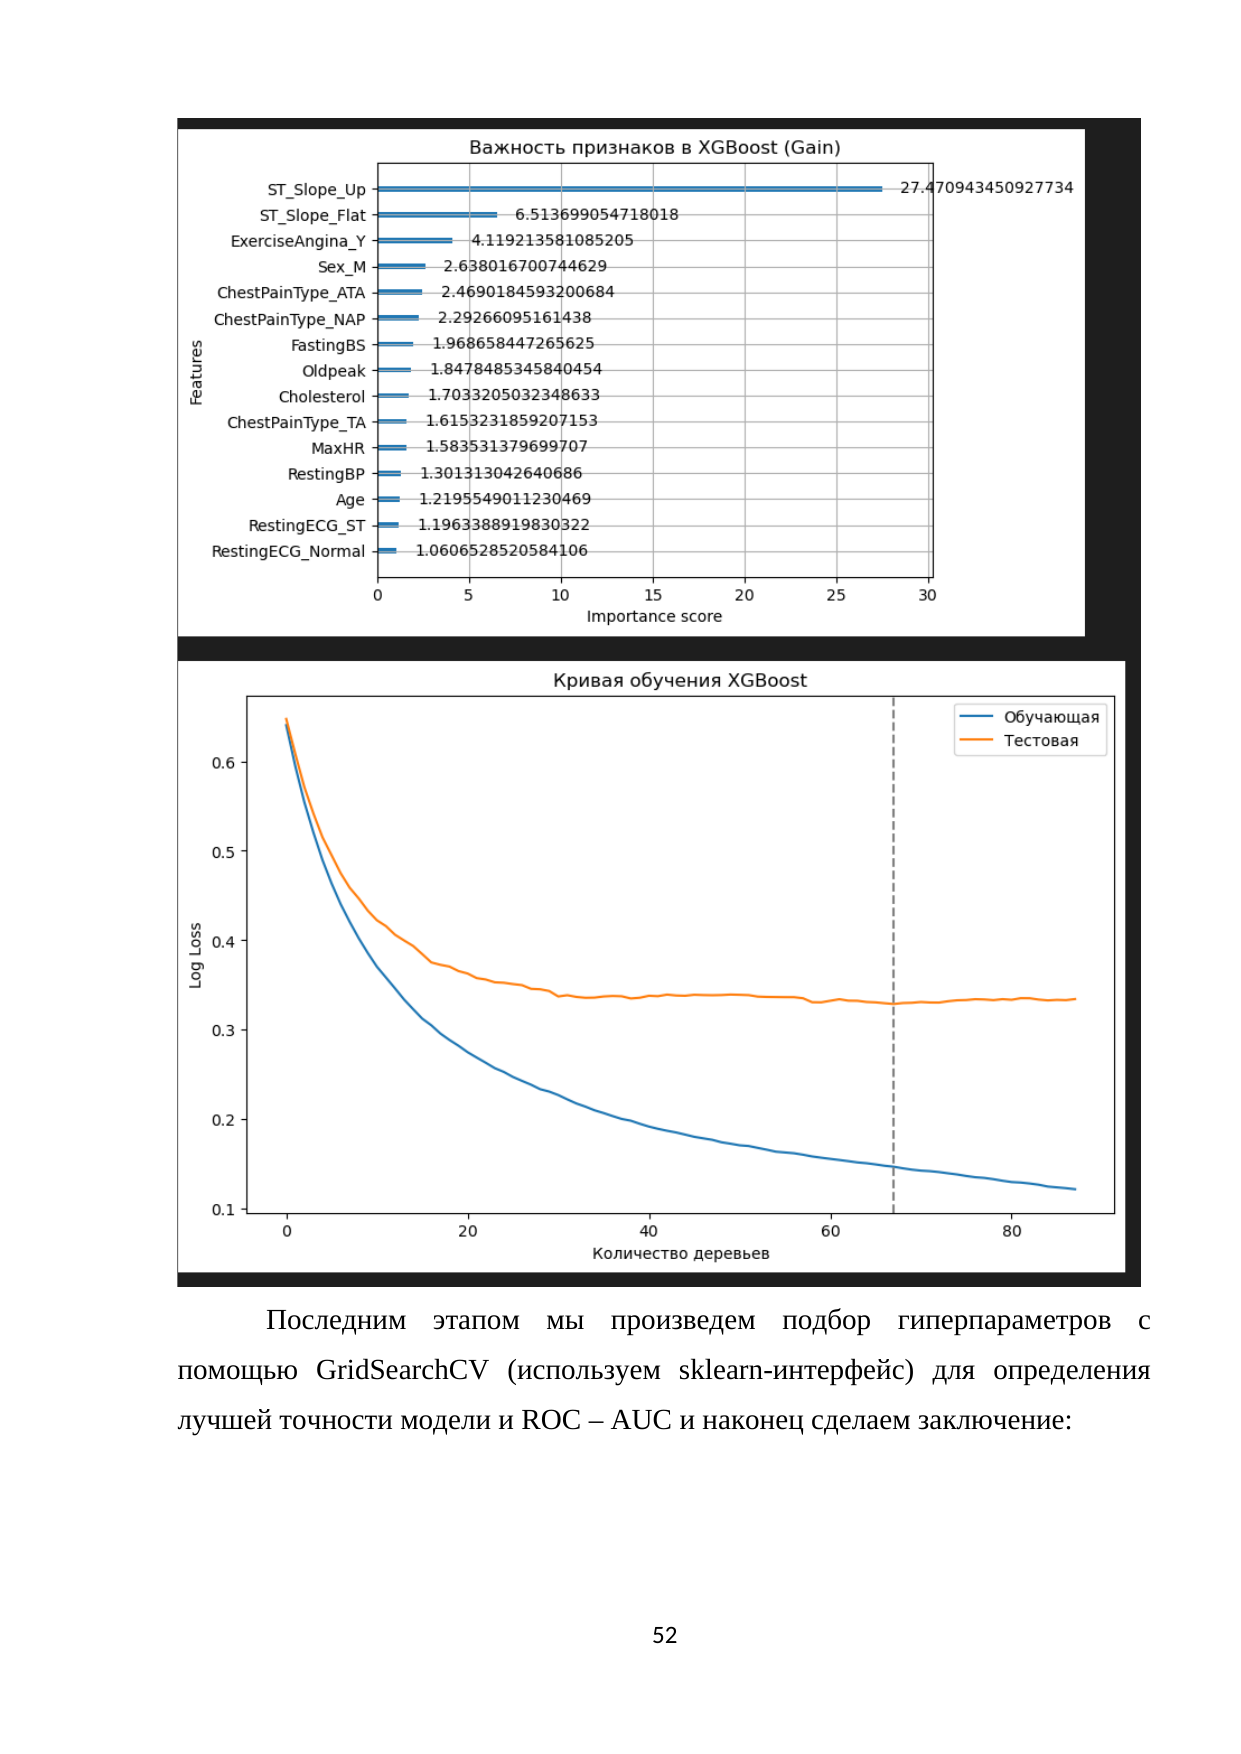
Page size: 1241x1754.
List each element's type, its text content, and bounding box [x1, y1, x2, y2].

text Последним этапом мы произведем подбор гиперпараметров с помощью GridSearchCV (используем sklearn-интерфейс) для определения лучшей точности модели и ROC – AUC и наконец сделаем заключение: [177, 1302, 1152, 1436]
picture [177, 118, 1141, 1287]
